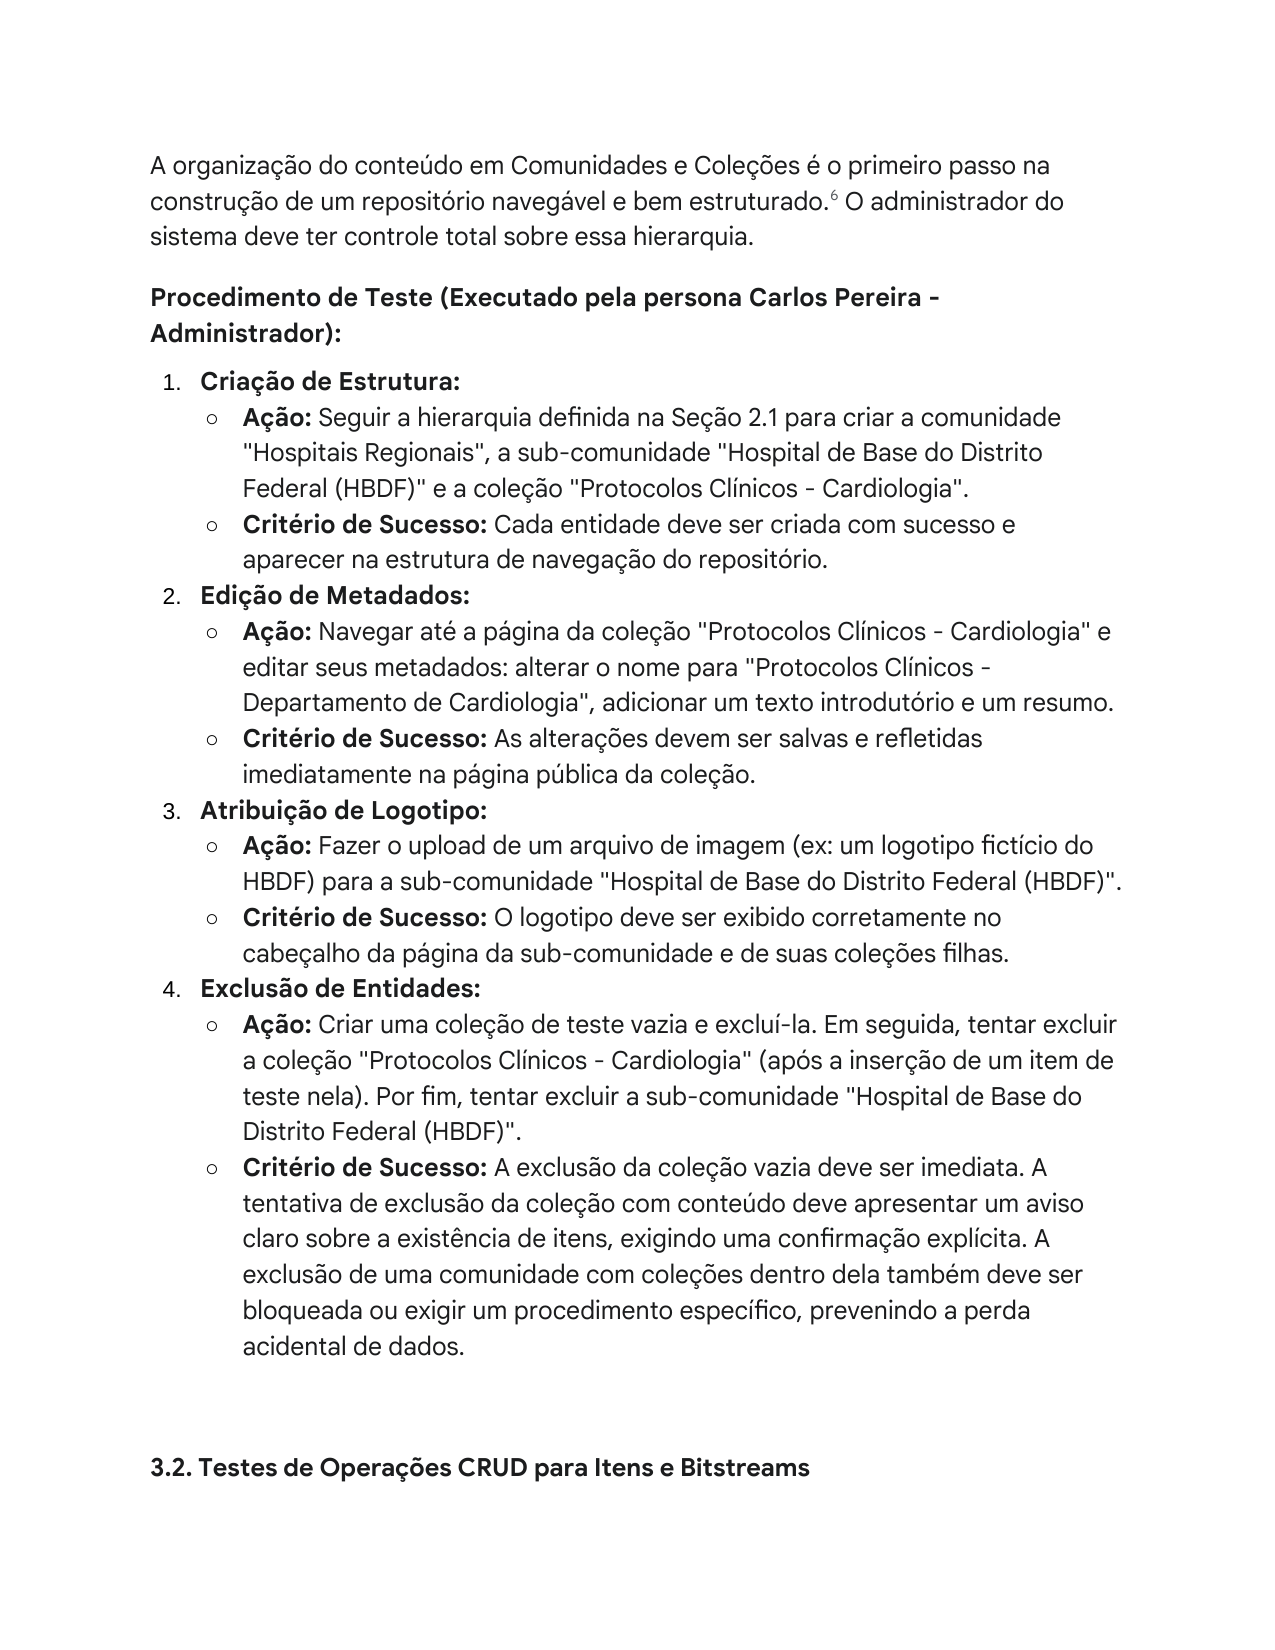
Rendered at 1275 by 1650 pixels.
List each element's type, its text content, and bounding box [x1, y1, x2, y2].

subtitle 3.2. Testes de Operações CRUD para Itens e Bitstreams [150, 1452, 1125, 1484]
list Critério de Sucesso: As alterações devem ser salvas e refletidas imediatamente na página pública da coleção. [205, 723, 1125, 791]
list Exclusão de Entidades: [162, 973, 1125, 1005]
list Atribuição de Logotipo: [162, 795, 1125, 826]
list Ação: Criar uma coleção de teste vazia e excluí-la. Em seguida, tentar excluir a coleção "Protocolos Clínicos - Cardiologia" (após a inserção de um item de teste nela). Por fim, tentar excluir a sub-comunidade "Hospital de Base do Distrito Federal (HBDF)". [205, 1009, 1125, 1148]
list Ação: Seguir a hierarquia definida na Seção 2.1 para criar a comunidade "Hospitais Regionais", a sub-comunidade "Hospital de Base do Distrito Federal (HBDF)" e a coleção "Protocolos Clínicos - Cardiologia". [205, 402, 1125, 505]
list Critério de Sucesso: A exclusão da coleção vazia deve ser imediata. A tentativa de exclusão da coleção com conteúdo deve apresentar um aviso claro sobre a existência de itens, exigindo uma confirmação explícita. A exclusão de uma comunidade com coleções dentro dela também deve ser bloqueada ou exigir um procedimento específico, prevenindo a perda acidental de dados. [205, 1152, 1125, 1362]
list Critério de Sucesso: O logotipo deve ser exibido corretamente no cabeçalho da página da sub-comunidade e de suas coleções filhas. [205, 902, 1125, 969]
list Critério de Sucesso: Cada entidade deve ser criada com sucesso e aparecer na estrutura de navegação do repositório. [205, 509, 1125, 576]
text A organização do conteúdo em Comunidades e Coleções é o primeiro passo na construção de um repositório navegável e bem estruturado.6 O administrador do sistema deve ter controle total sobre essa hierarquia. [150, 150, 1125, 253]
list Criação de Estrutura: [162, 366, 1125, 397]
list Ação: Fazer o upload de um arquivo de imagem (ex: um logotipo fictício do HBDF) para a sub-comunidade "Hospital de Base do Distrito Federal (HBDF)". [205, 831, 1125, 898]
list Ação: Navegar até a página da coleção "Protocolos Clínicos - Cardiologia" e editar seus metadados: alterar o nome para "Protocolos Clínicos - Departamento de Cardiologia", adicionar um texto introdutório e um resumo. [205, 616, 1125, 719]
text Procedimento de Teste (Executado pela persona Carlos Pereira - Administrador): [150, 282, 1125, 349]
list Edição de Metadados: [162, 581, 1125, 612]
